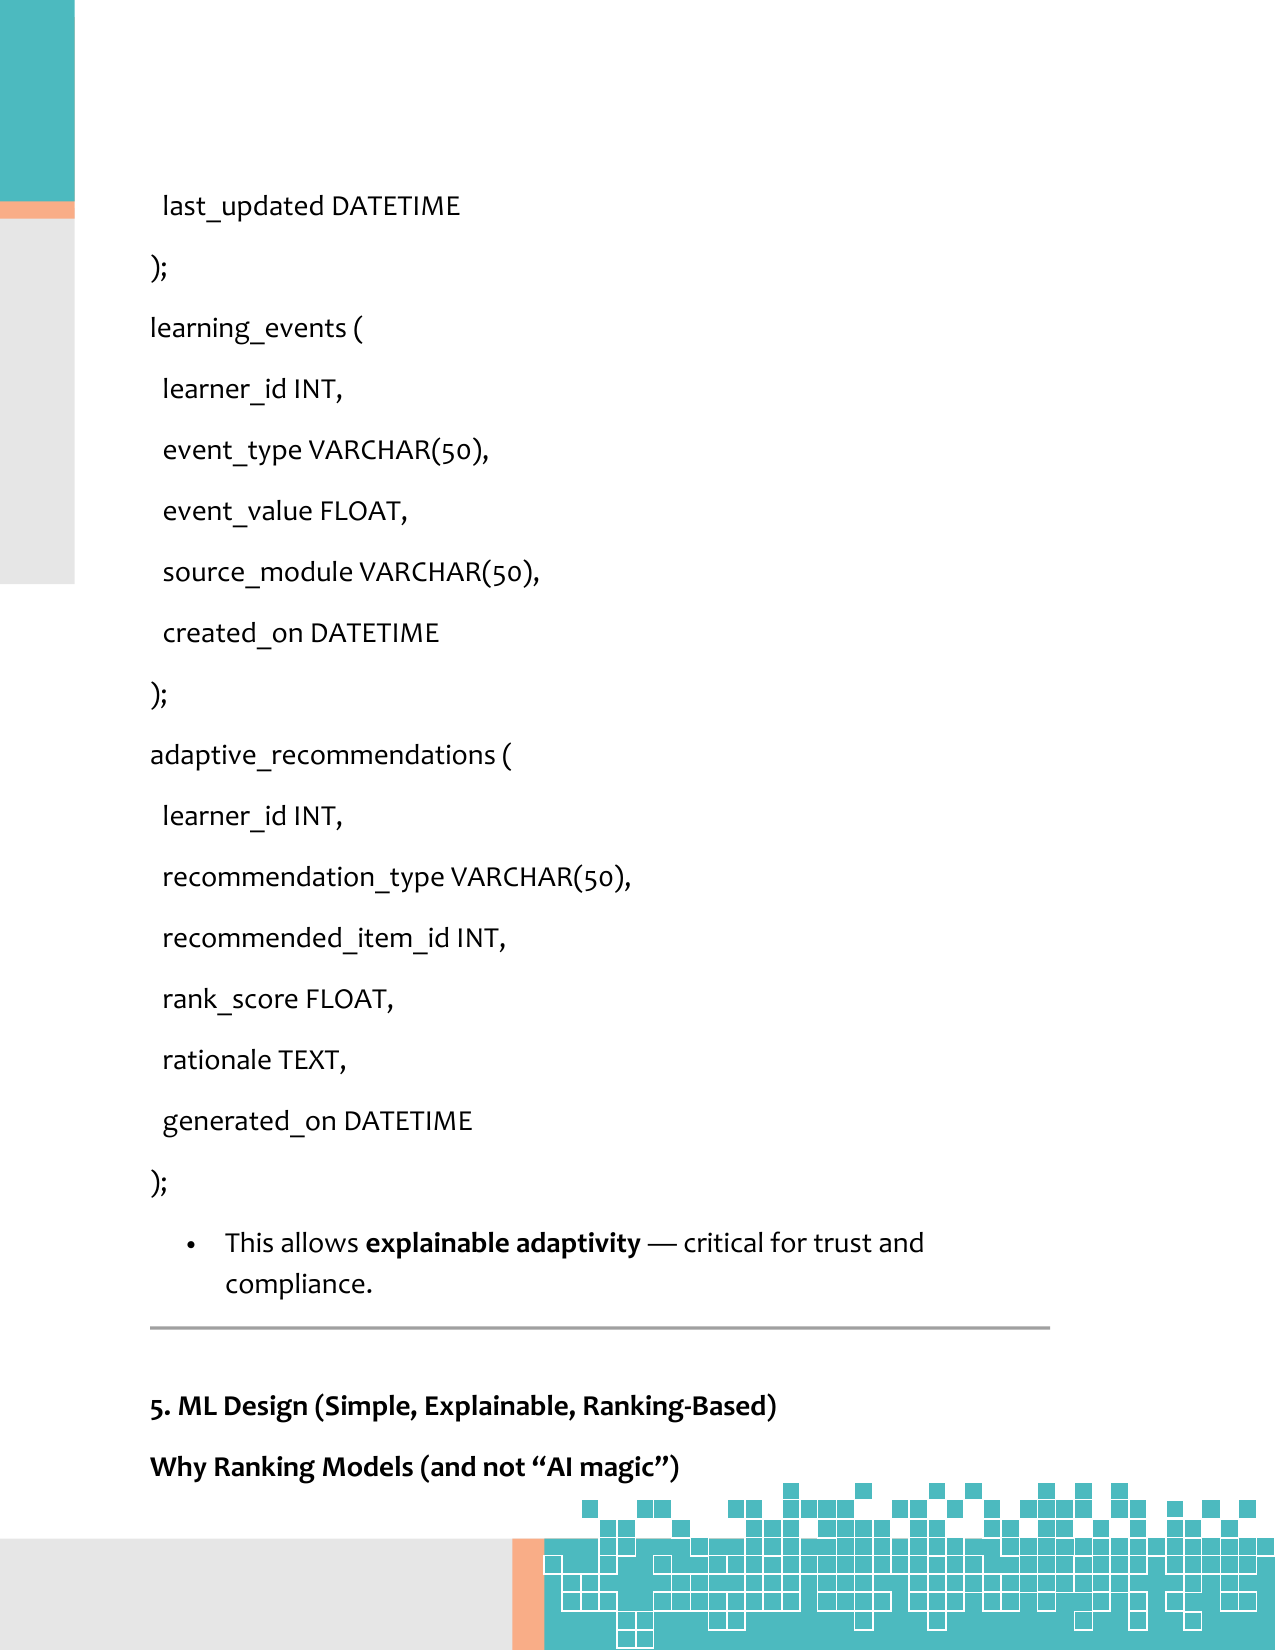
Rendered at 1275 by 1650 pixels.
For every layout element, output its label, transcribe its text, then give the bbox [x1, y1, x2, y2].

text rationale TEXT, [150, 1042, 975, 1078]
text adaptive_recommendations ( [150, 737, 975, 772]
text ); [150, 676, 975, 711]
text event_value FLOAT, [150, 493, 975, 528]
text created_on DATETIME [150, 615, 975, 650]
list This allows explainable adaptivity — critical for trust and compliance. [187, 1225, 975, 1301]
text rank_score FLOAT, [150, 981, 975, 1017]
text last_updated DATETIME [150, 187, 975, 223]
text recommended_item_id INT, [150, 920, 975, 956]
text ); [150, 248, 975, 284]
text source_module VARCHAR(50), [150, 554, 975, 589]
text ); [150, 1164, 975, 1200]
text Why Ranking Models (and not “AI magic”) [150, 1448, 975, 1484]
text generated_on DATETIME [150, 1103, 975, 1139]
text event_type VARCHAR(50), [150, 432, 975, 467]
text recommendation_type VARCHAR(50), [150, 859, 975, 894]
text learning_events ( [150, 309, 975, 345]
text 5. ML Design (Simple, Explainable, Ranking-Based) [150, 1387, 975, 1423]
text learner_id INT, [150, 371, 975, 406]
text learner_id INT, [150, 798, 975, 833]
